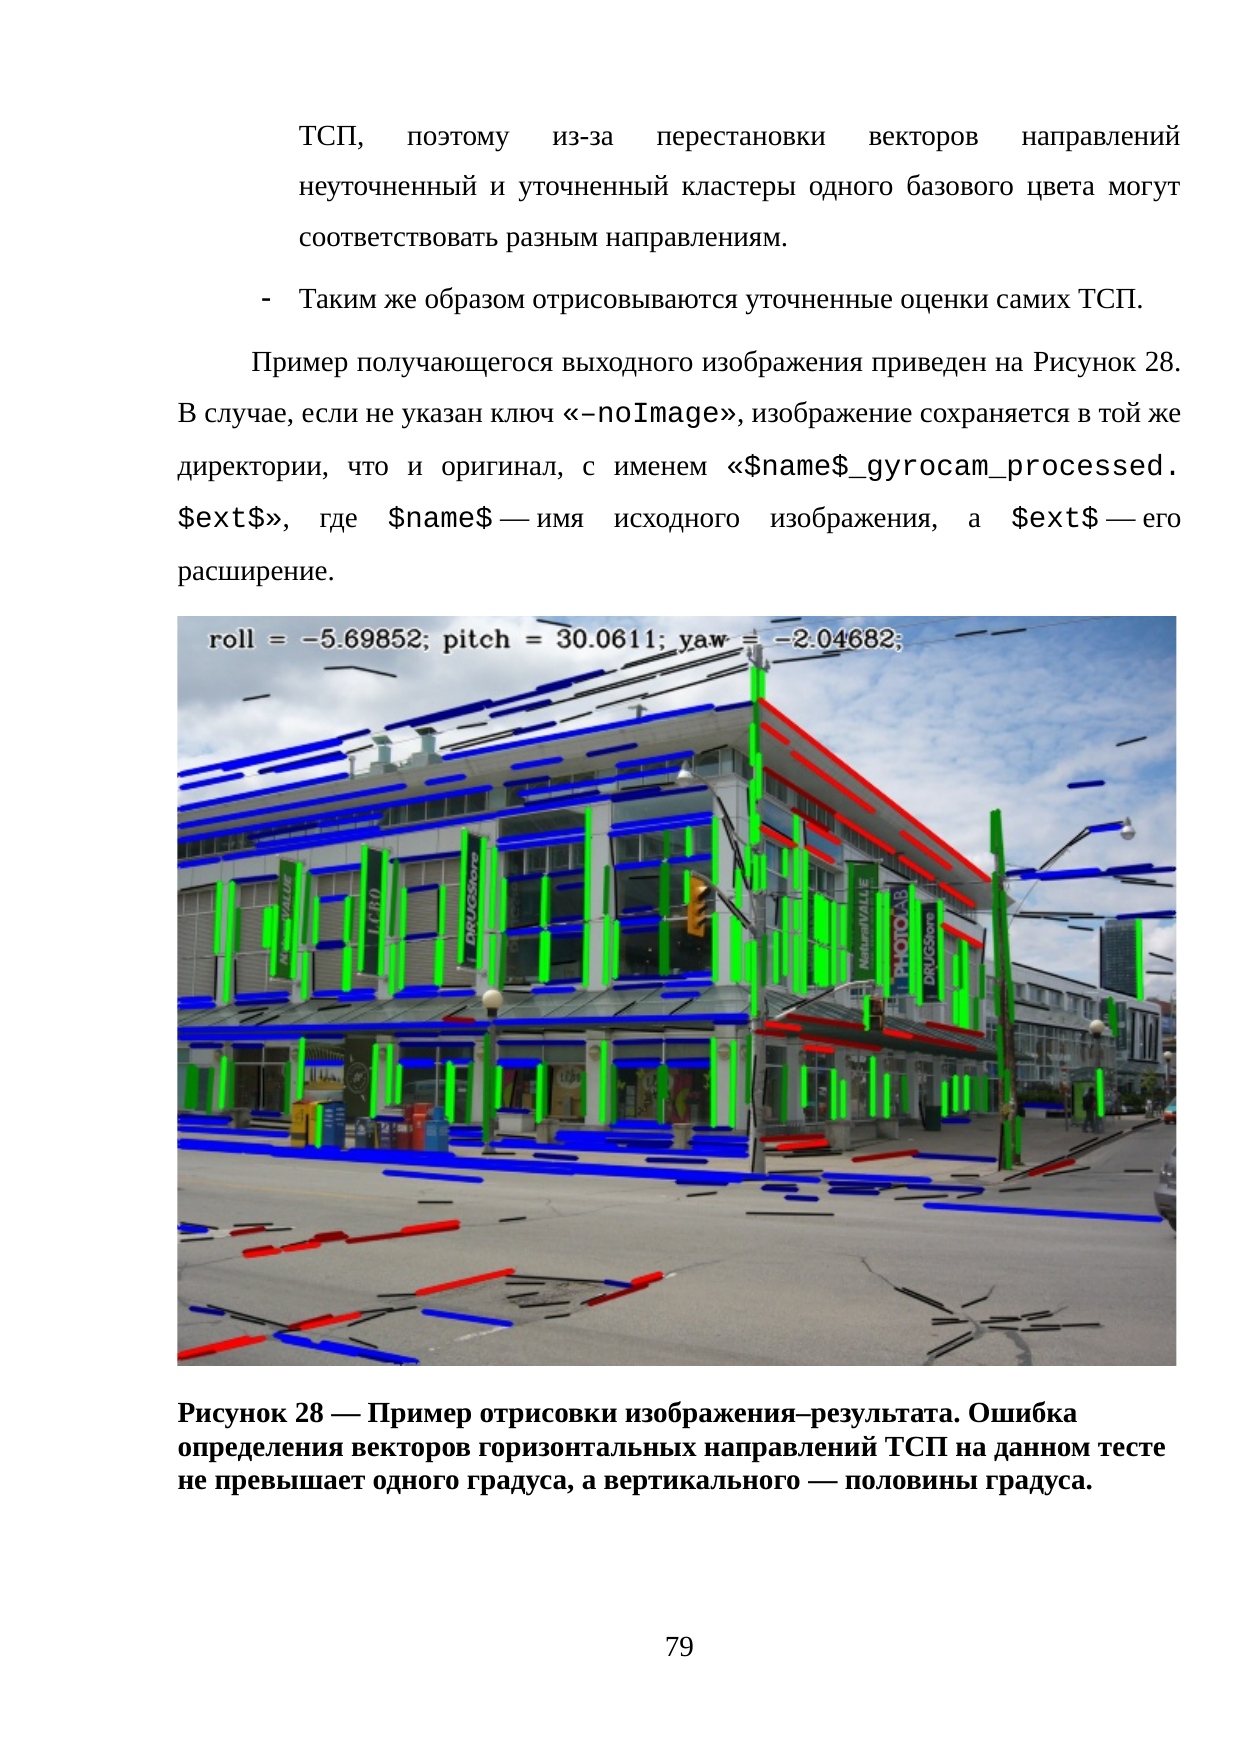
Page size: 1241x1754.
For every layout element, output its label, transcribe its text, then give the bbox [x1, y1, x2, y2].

picture [177, 616, 1177, 1366]
list Таким же образом отрисовываются уточненные оценки самих ТСП. [261, 282, 1181, 315]
text Пример получающегося выходного изображения приведен на Рисунок 28. В случае, если не указан ключ «–noImage», изображение сохраняется в той же директории, что и оригинал, с именем «$name$_gyrocam_processed.$ext$», где $name$ — имя исходного изображения, а $ext$ — его расширение. [177, 344, 1181, 587]
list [261, 118, 1181, 252]
